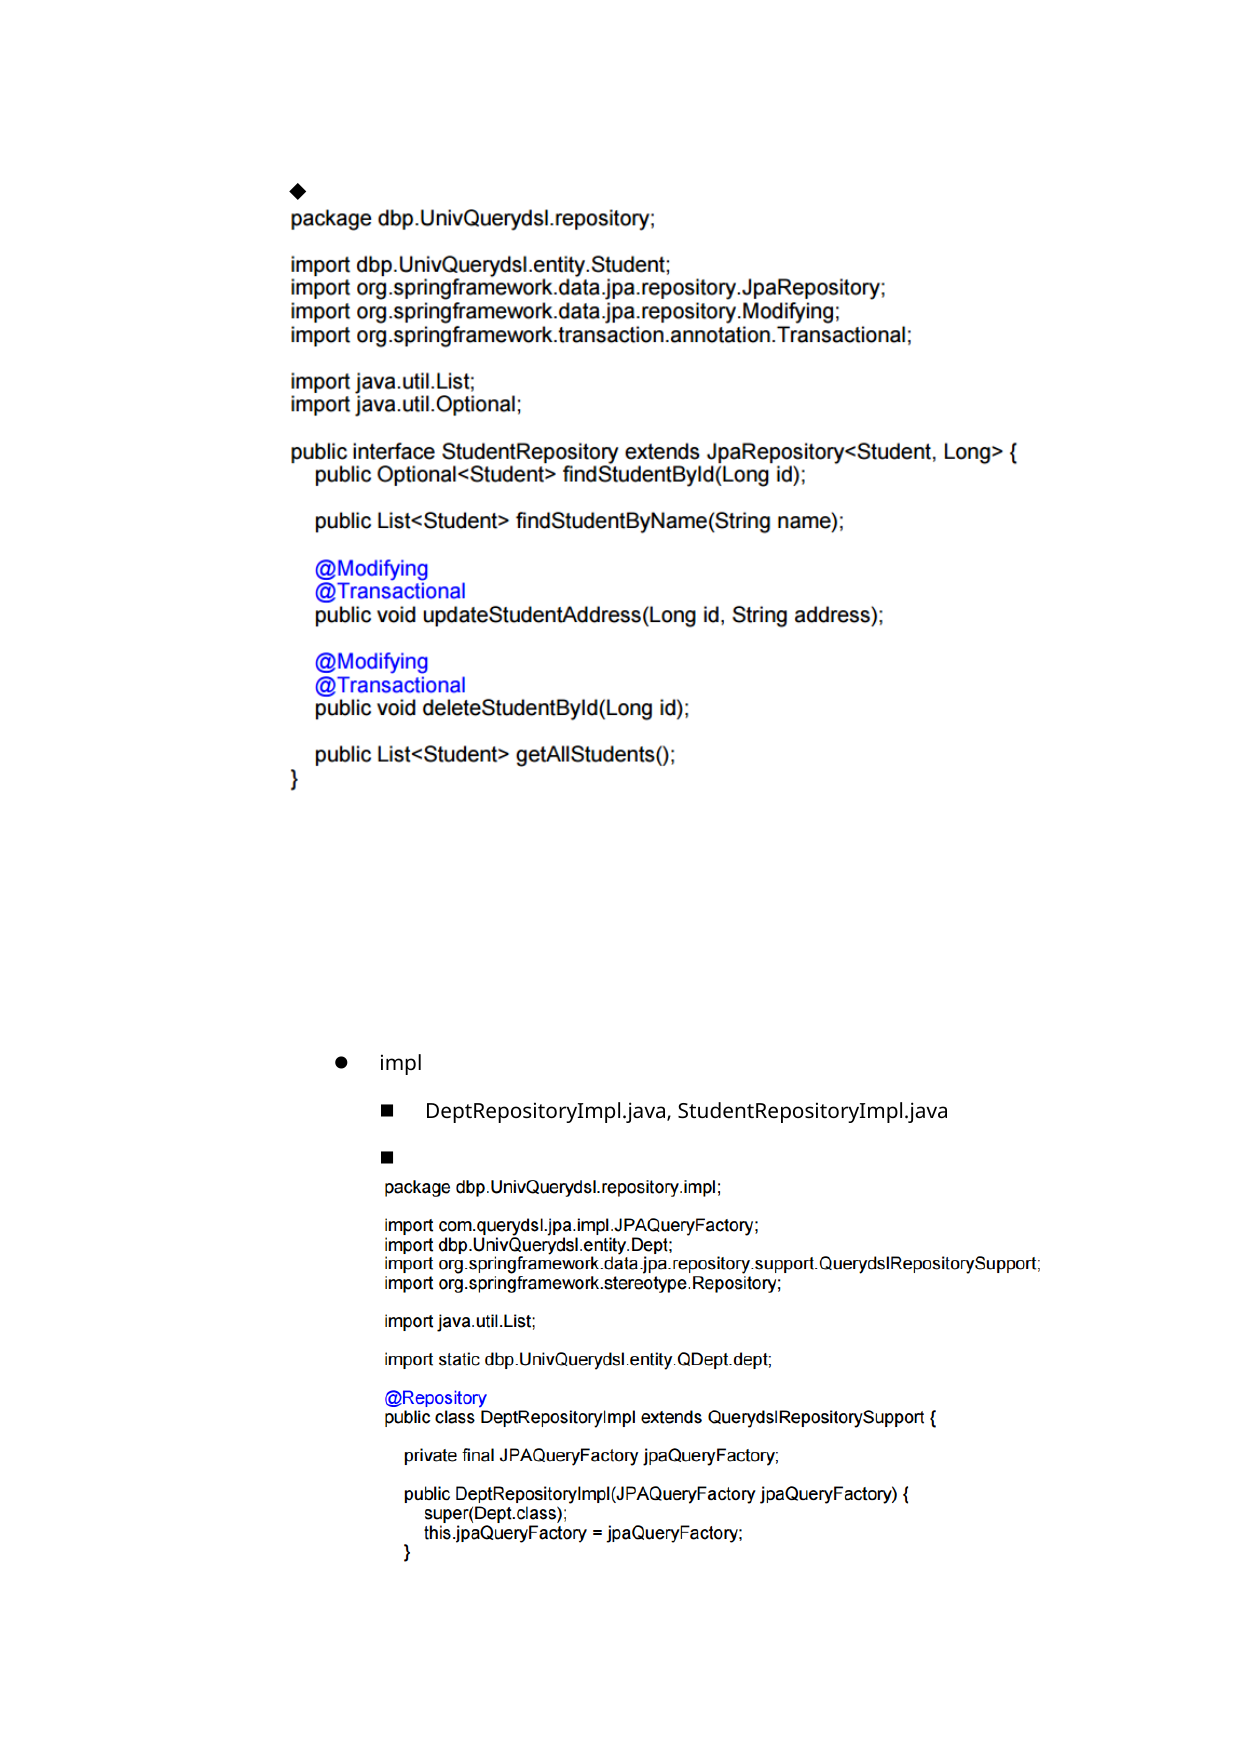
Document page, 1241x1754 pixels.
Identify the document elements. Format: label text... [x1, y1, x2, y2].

list impl [333, 1048, 1090, 1077]
picture [379, 1173, 1047, 1581]
list DeptRepositoryImpl.java, StudentRepositoryImpl.java [379, 1096, 1090, 1124]
picture [287, 207, 1052, 794]
